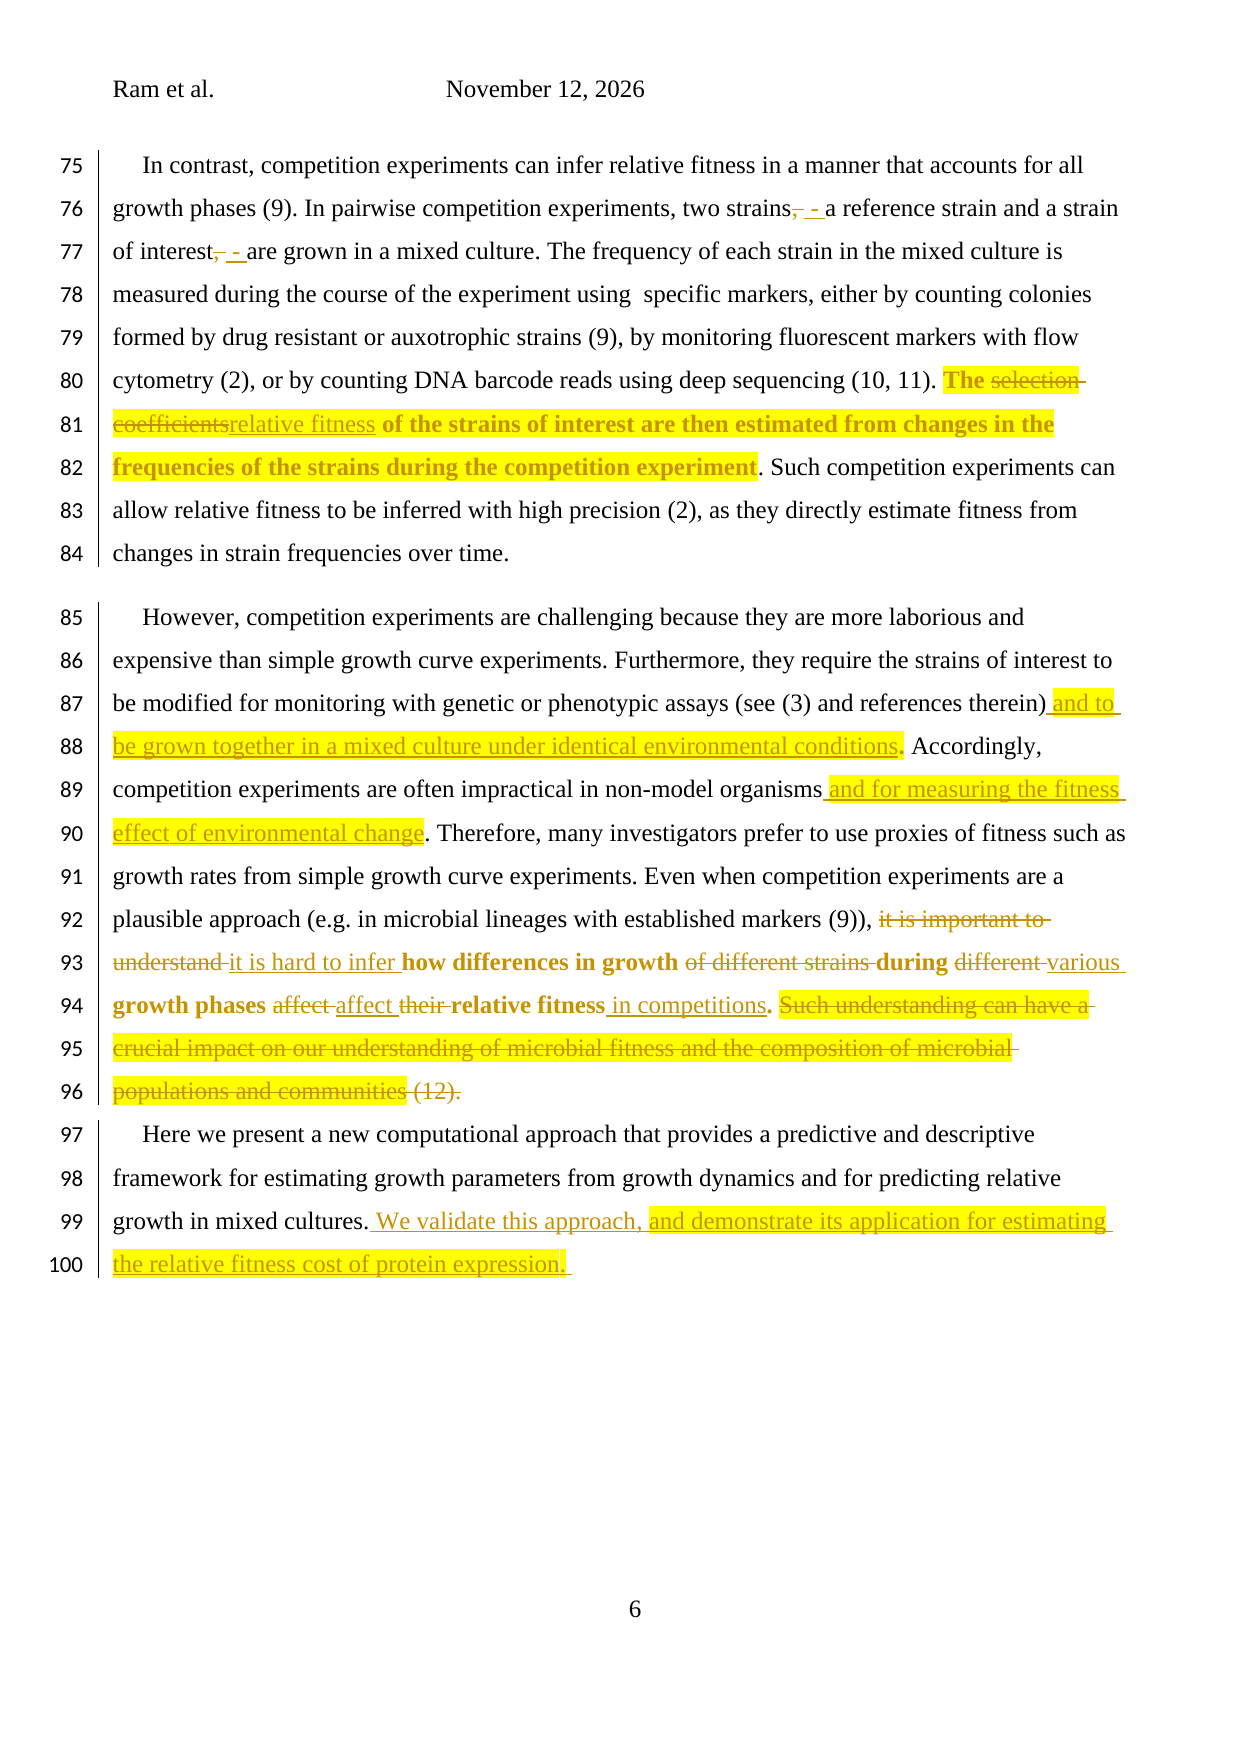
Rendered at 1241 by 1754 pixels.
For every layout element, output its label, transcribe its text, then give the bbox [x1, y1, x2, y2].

text However, competition experiments are challenging because they are more laborious and expensive than simple growth curve experiments. Furthermore, they require the strains of interest to be modified for monitoring with genetic or phenotypic assays (see (3) and references therein). Accordingly, competition experiments are often impractical in non-model organisms. Therefore, many investigators prefer to use proxies of fitness such as growth rates from simple growth curve experiments. Even when competition experiments are a plausible approach (e.g. in microbial lineages with established markers (9)), how differences in growth during growth phases relative fitness. [112, 602, 1128, 1105]
text In contrast, competition experiments can infer relative fitness in a manner that accounts for all growth phases (9). In pairwise competition experiments, two strainsa reference strain and a strain of interestare grown in a mixed culture. The frequency of each strain in the mixed culture is measured during the course of the experiment using specific markers, either by counting colonies formed by drug resistant or auxotrophic strains (9), by monitoring fluorescent markers with flow cytometry (2), or by counting DNA barcode reads using deep sequencing (10, 11). The of the strains of interest are then estimated from changes in the frequencies of the strains during the competition experiment. Such competition experiments can allow relative fitness to be inferred with high precision (2), as they directly estimate fitness from changes in strain frequencies over time. [112, 150, 1128, 567]
text Here we present a new computational approach that provides a predictive and descriptive framework for estimating growth parameters from growth dynamics and for predicting relative growth in mixed cultures. [112, 1119, 1128, 1278]
